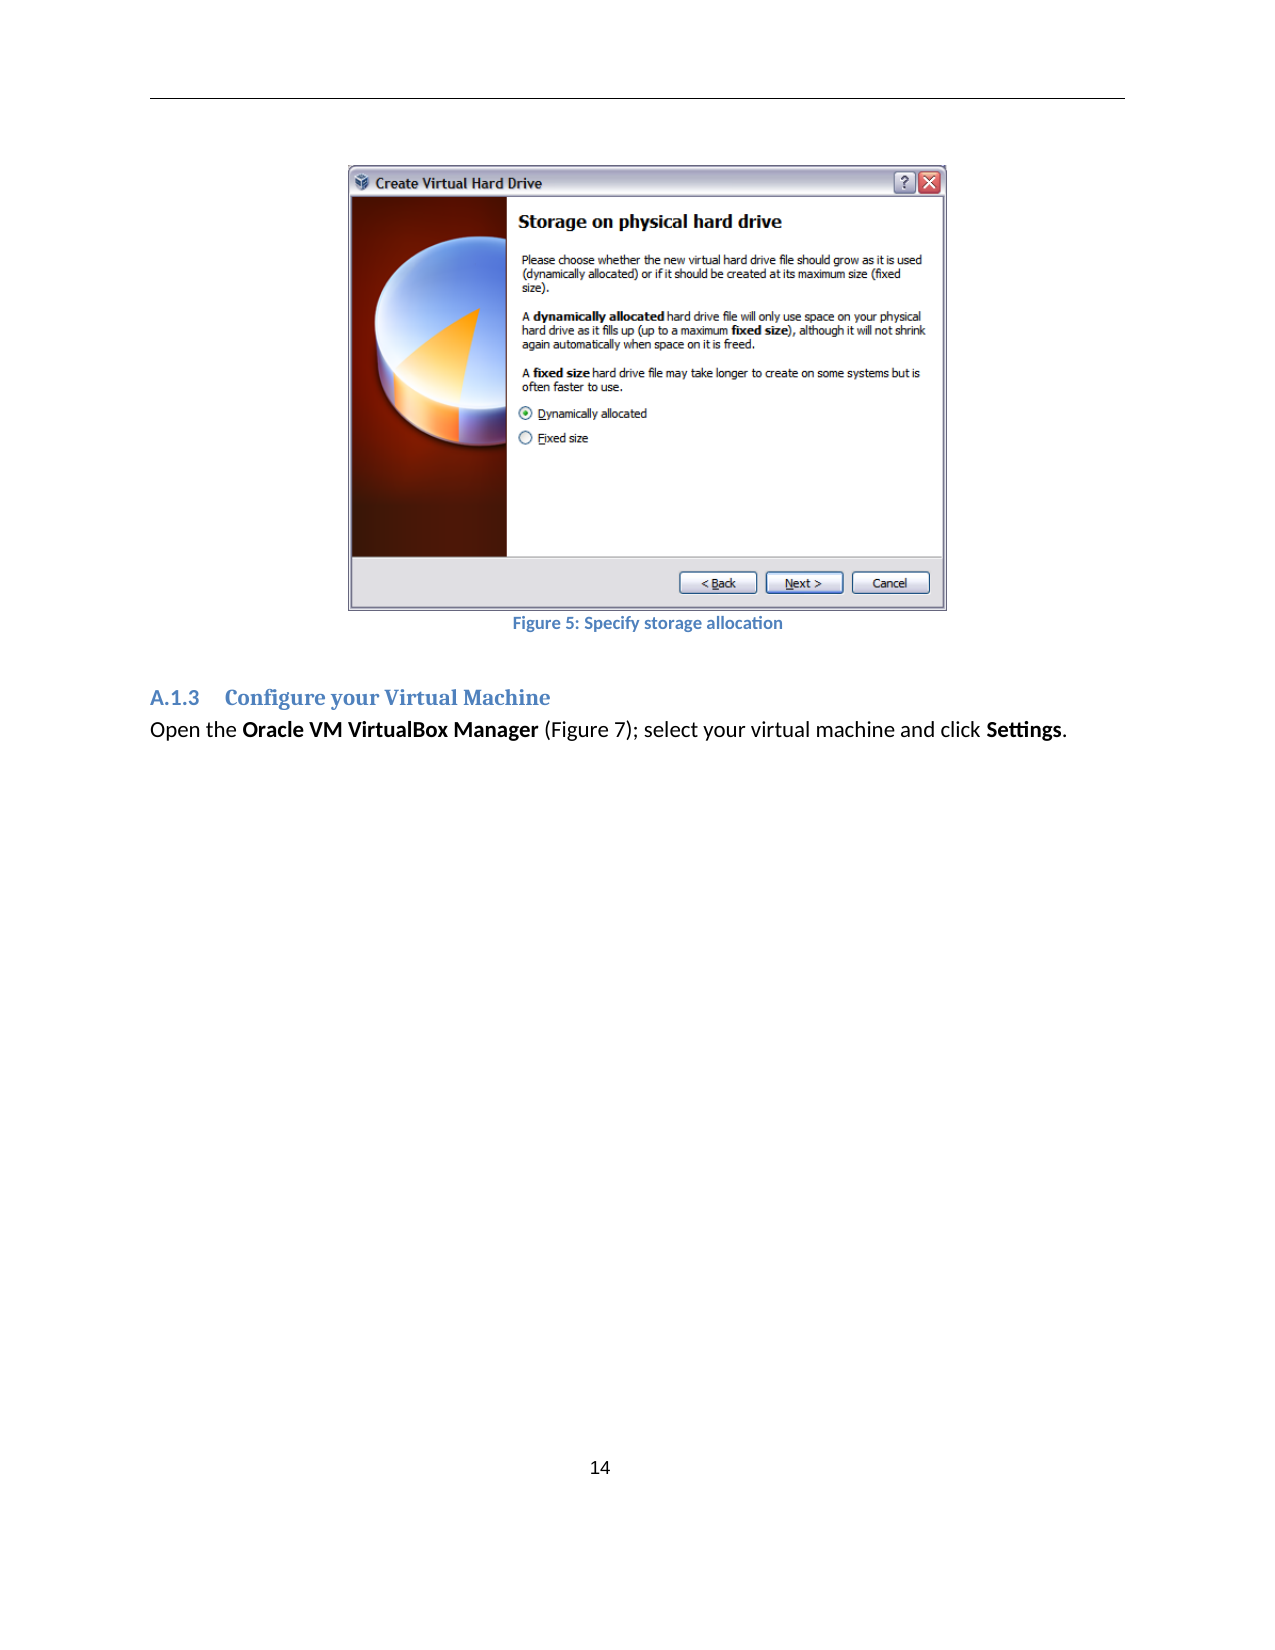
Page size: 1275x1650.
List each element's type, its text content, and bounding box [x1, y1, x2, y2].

text Open the Oracle VM VirtualBox Manager (Figure 7); select your virtual machine and click Settings. [150, 716, 1125, 743]
subtitle Configure your Virtual Machine [150, 683, 1125, 711]
picture [348, 165, 947, 611]
